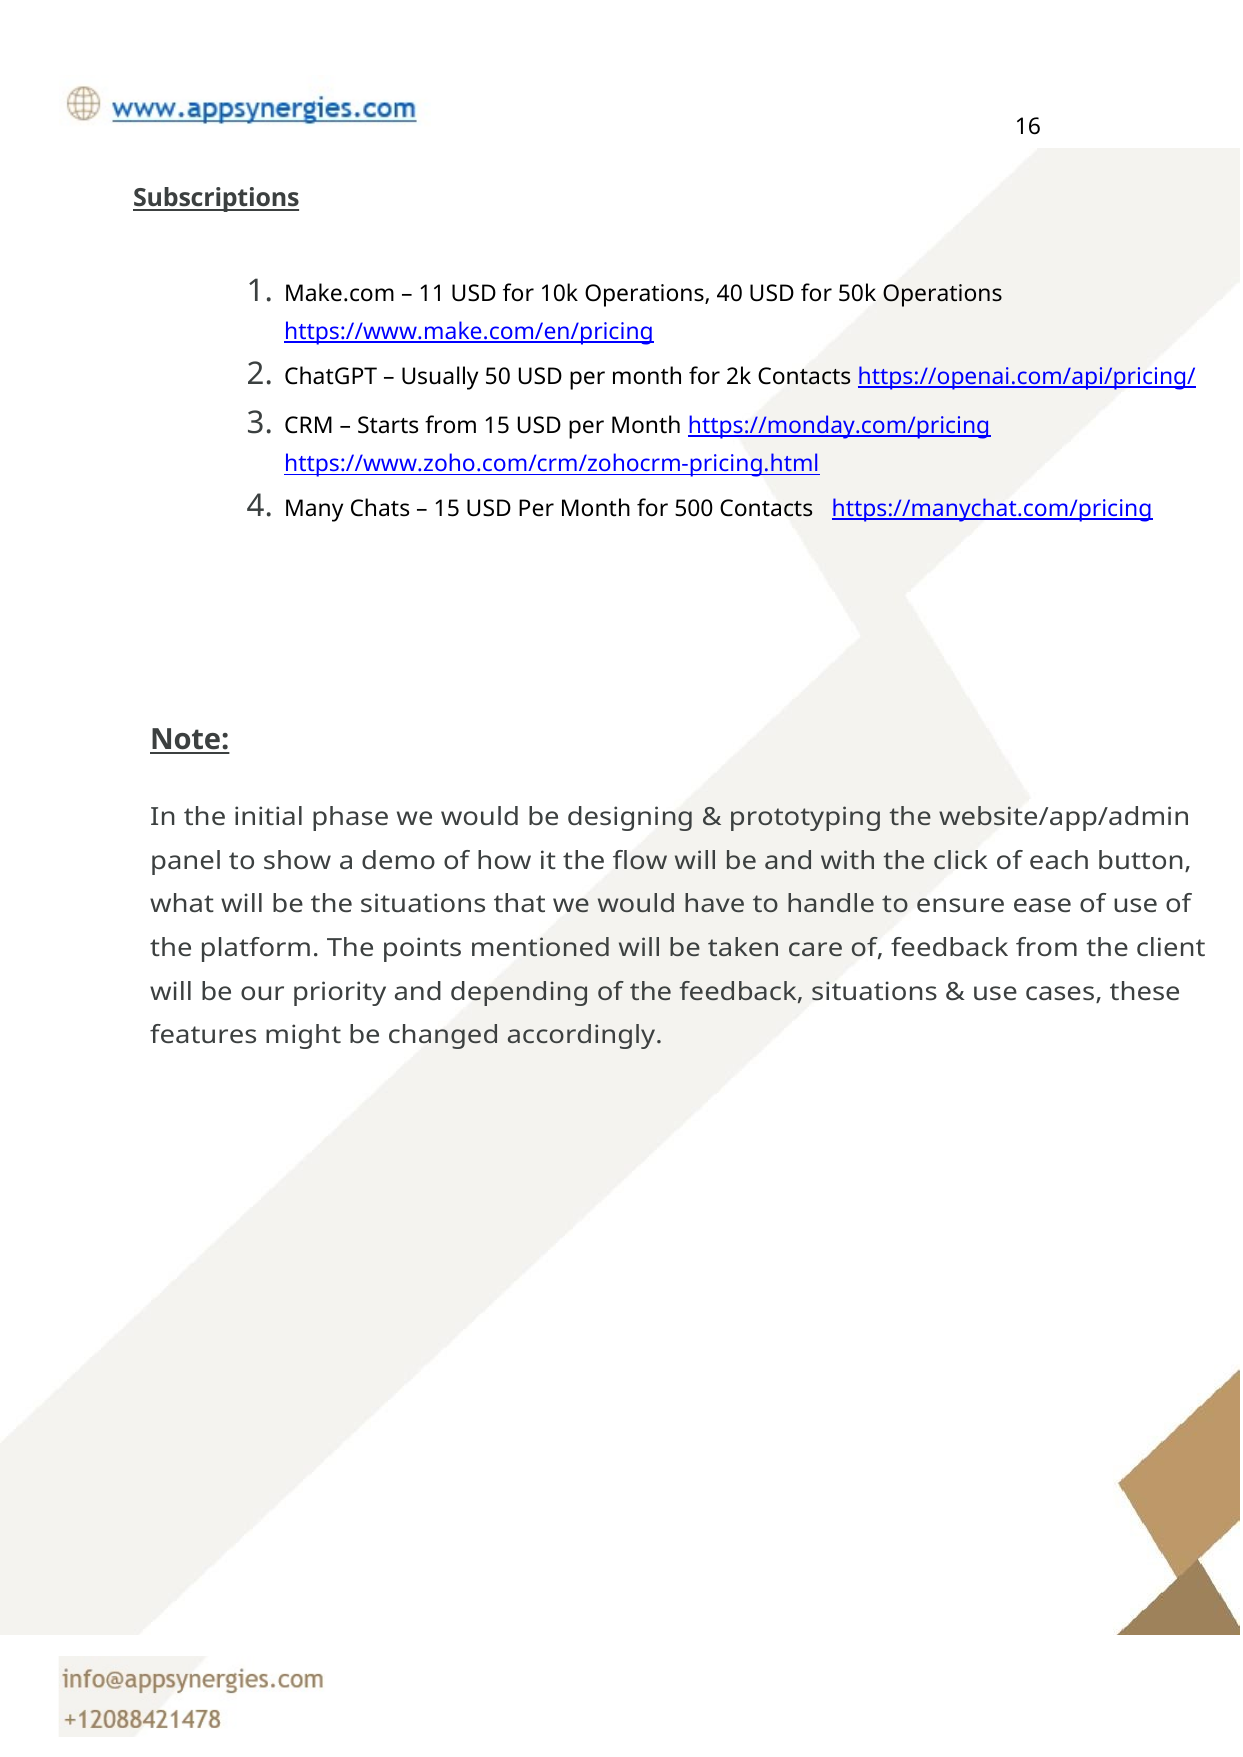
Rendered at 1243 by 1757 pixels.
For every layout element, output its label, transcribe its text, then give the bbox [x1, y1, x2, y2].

picture [0, 148, 1240, 1635]
picture [58, 1656, 326, 1737]
list ChatGPT – Usually 50 USD per month for 2k Contacts https://openai.com/api/pricing/ [246, 351, 1243, 393]
list CRM – Starts from 15 USD per Month https://monday.com/pricing https://www.zoho.com/crm/zohocrm-pricing.html [246, 400, 1243, 478]
picture [58, 75, 431, 135]
list Many Chats – 15 USD Per Month for 500 Contacts https://manychat.com/pricing [246, 483, 1243, 526]
text In the initial phase we would be designing & prototyping the website/app/admin panel to show a demo of how it the flow will be and with the click of each button, what will be the situations that we would have to handle to ensure ease of use of the platform. The points mentioned will be taken care of, feedback from the client will be our priority and depending of the feedback, situations & use cases, these features might be changed accordingly. [150, 799, 1236, 1051]
text Note: [150, 718, 1243, 758]
list Make.com – 11 USD for 10k Operations, 40 USD for 50k Operations https://www.make.com/en/pricing [246, 268, 1243, 346]
text Subscriptions [59, 180, 1243, 214]
